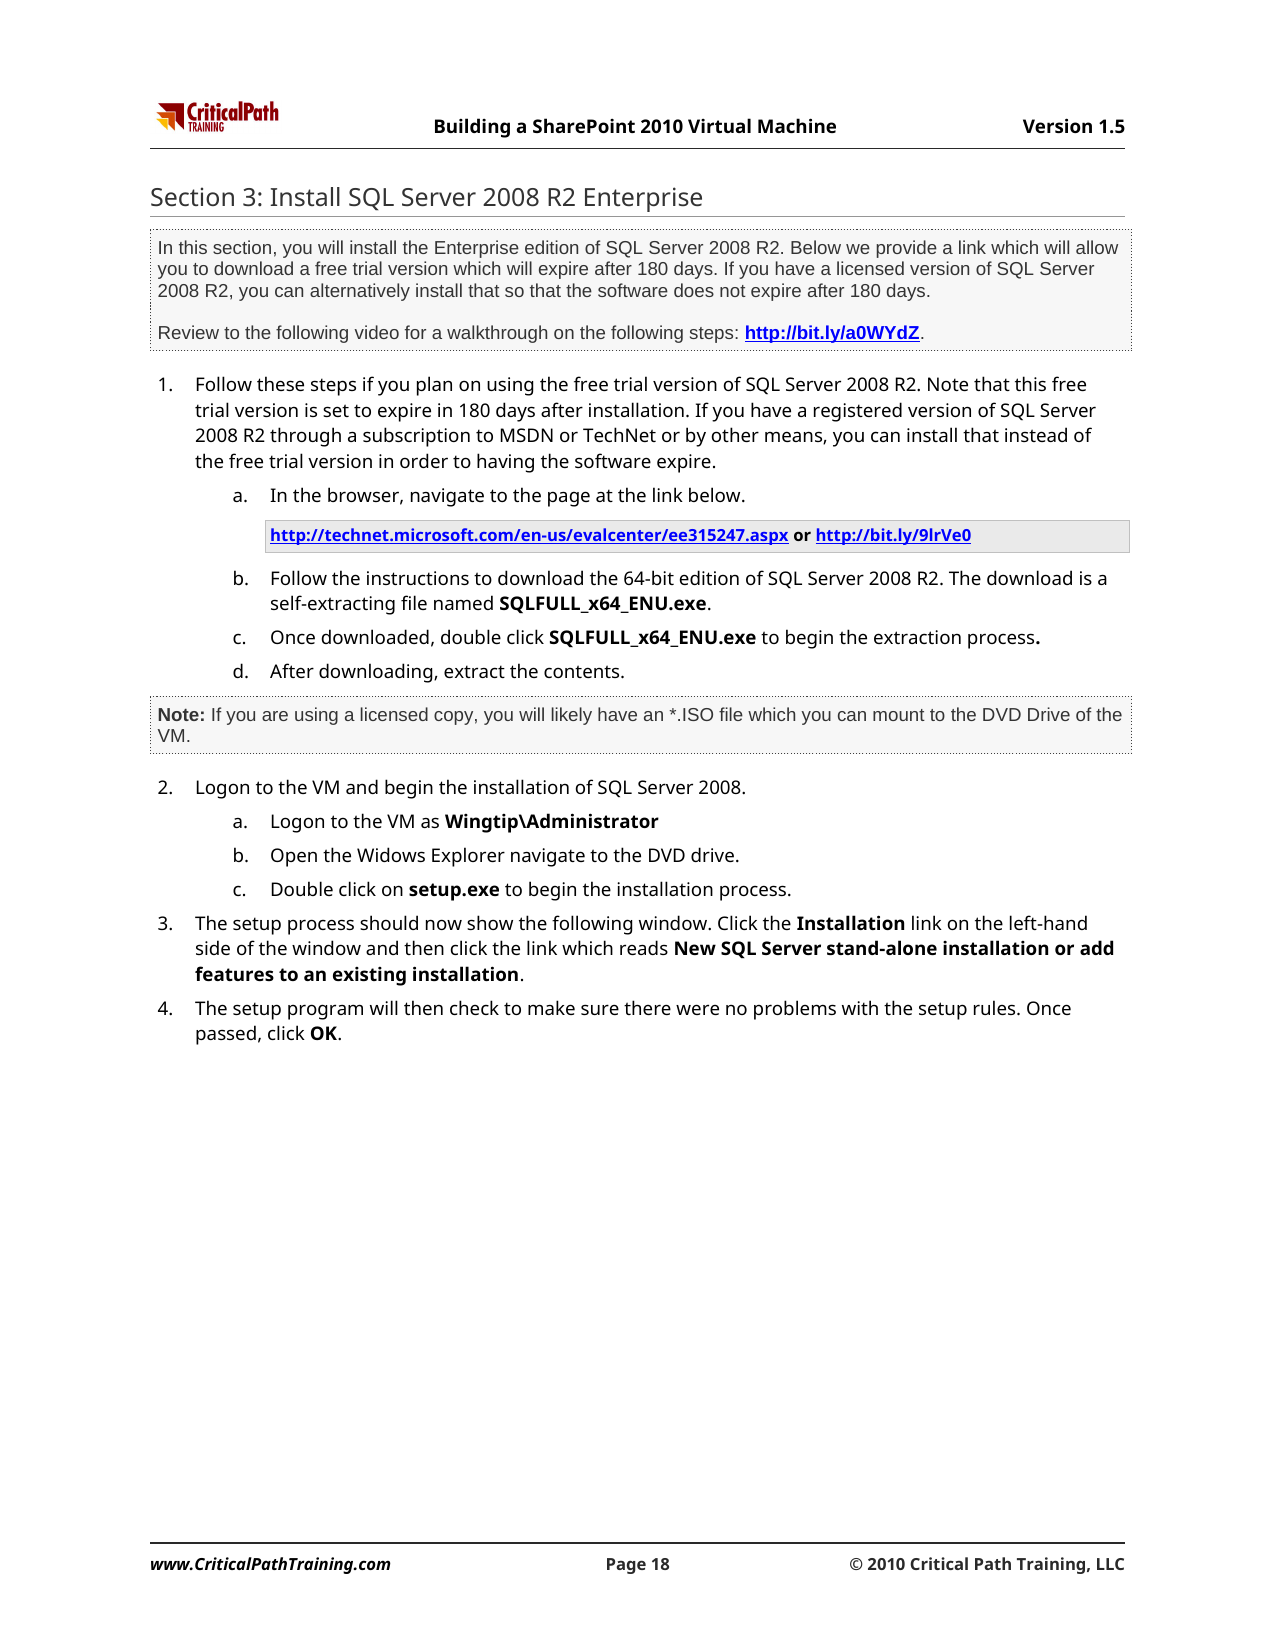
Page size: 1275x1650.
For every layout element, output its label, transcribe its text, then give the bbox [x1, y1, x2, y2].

text In this section, you will install the Enterprise edition of SQL Server 2008 R2. Below we provide a link which will allow you to download a free trial version which will expire after 180 days. If you have a licensed version of SQL Server 2008 R2, you can alternatively install that so that the software does not expire after 180 days. [150, 229, 1132, 301]
text The setup process should now show the following window. Click the Installation link on the left-hand side of the window and then click the link which reads New SQL Server stand-alone installation or add features to an existing installation. [157, 910, 1125, 987]
list After downloading, extract the contents. [232, 658, 1125, 684]
list Logon to the VM as Wingtip\Administrator [232, 808, 1125, 834]
list Open the Widows Explorer navigate to the DVD drive. [232, 842, 1125, 868]
text Logon to the VM and begin the installation of SQL Server 2008. [157, 775, 1125, 800]
text http://technet.microsoft.com/en-us/evalcenter/ee315247.aspx or http://bit.ly/9lrVe0 [266, 521, 1129, 552]
picture [150, 100, 282, 134]
text The setup program will then check to make sure there were no problems with the setup rules. Once passed, click OK. [157, 995, 1125, 1046]
text Review to the following video for a walkthrough on the following steps: http://bit.ly/a0WYdZ. [150, 315, 1132, 351]
list Follow the instructions to download the 64-bit edition of SQL Server 2008 R2. The download is a self-extracting file named SQLFULL_x64_ENU.exe. [232, 565, 1125, 616]
list Follow these steps if you plan on using the free trial version of SQL Server 2008 R2. Note that this free trial version is set to expire in 180 days after installation. If you have a registered version of SQL Server 2008 R2 through a subscription to MSDN or TechNet or by other means, you can install that instead of the free trial version in order to having the software expire. [157, 372, 1125, 474]
list Double click on setup.exe to begin the installation process. [232, 876, 1125, 902]
subtitle Section 3: Install SQL Server 2008 R2 Enterprise [150, 180, 1125, 216]
text Note: If you are using a licensed copy, you will likely have an *.ISO file which you can mount to the DVD Drive of the VM. [150, 696, 1132, 754]
list In the browser, navigate to the page at the link below. [232, 482, 1125, 508]
list Once downloaded, double click SQLFULL_x64_ENU.exe to begin the extraction process. [232, 624, 1125, 650]
